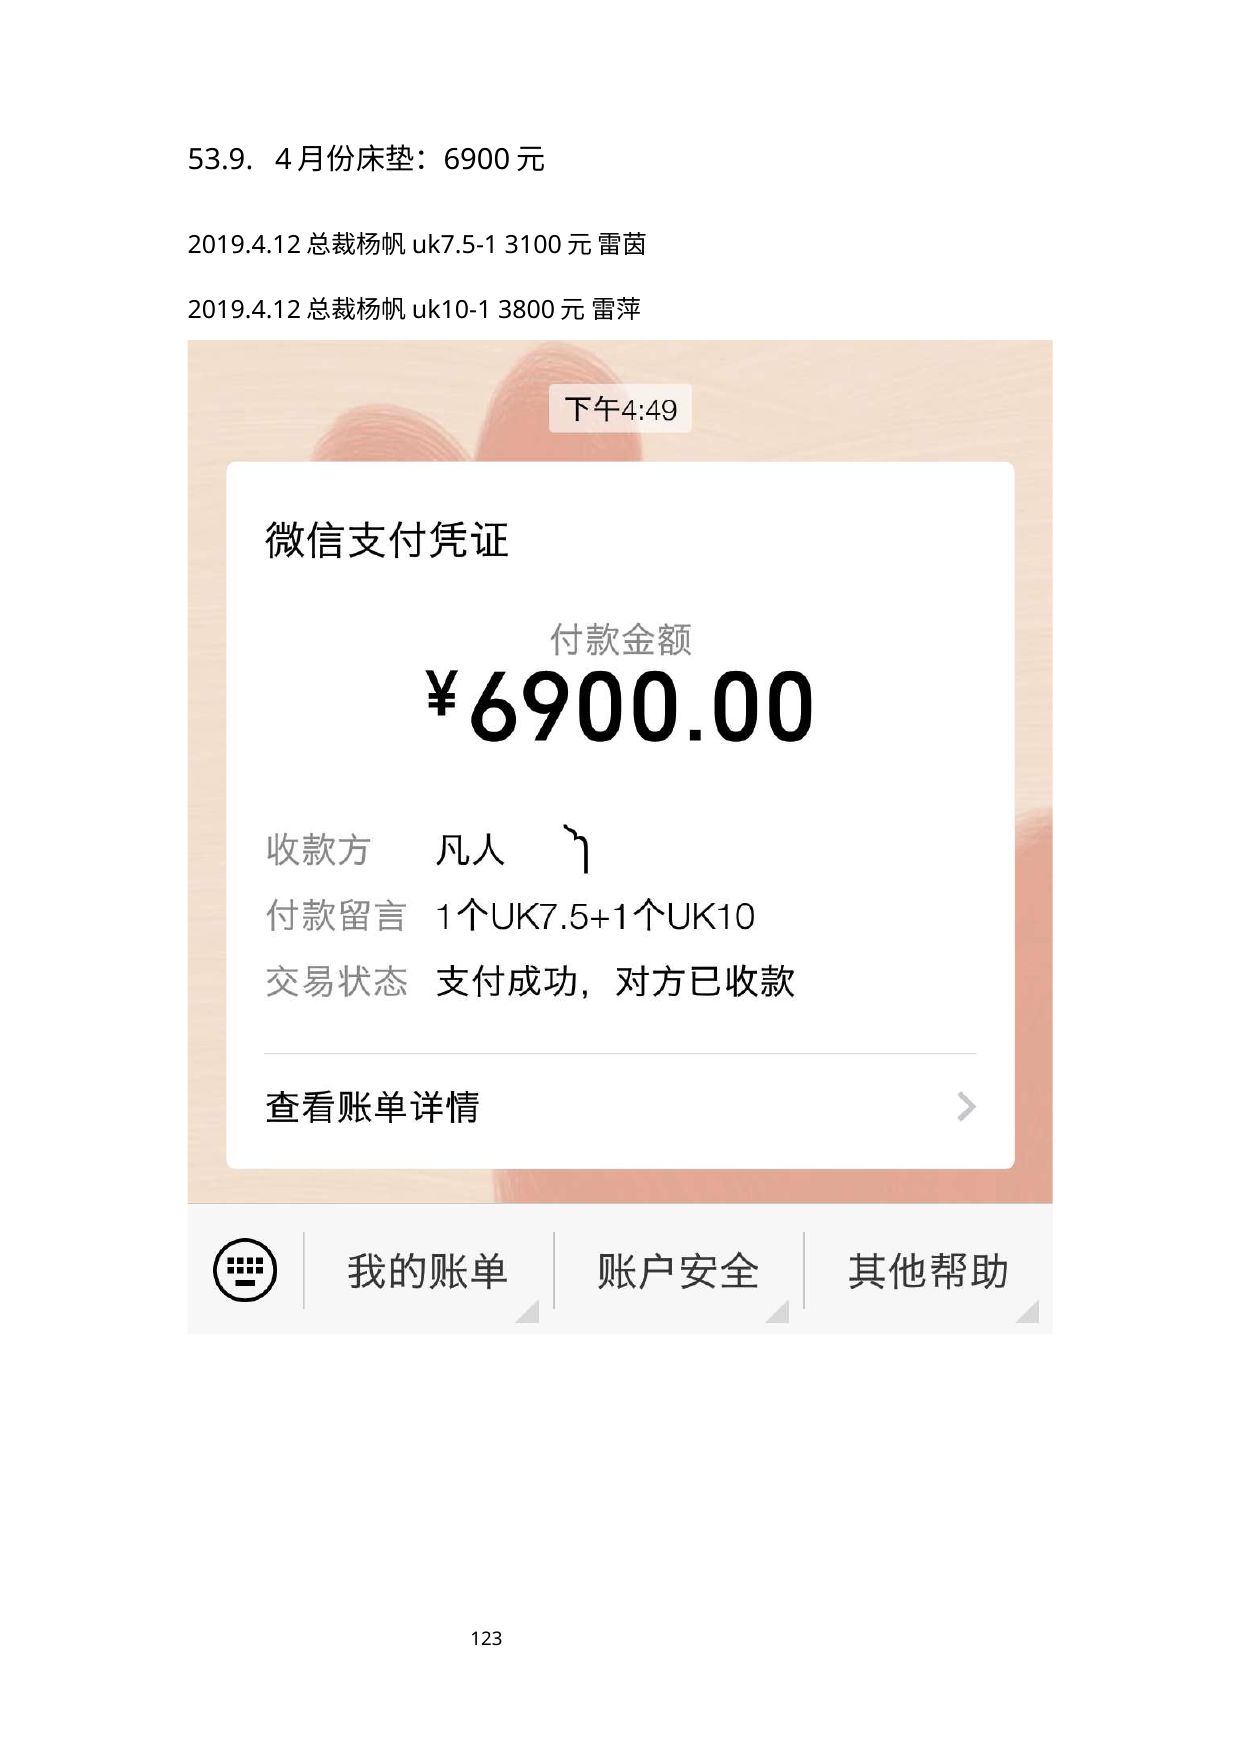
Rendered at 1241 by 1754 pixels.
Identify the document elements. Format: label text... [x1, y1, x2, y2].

text 2019.4.12总裁杨帆 uk7.5-1 3100元 雷茵 [187, 210, 1053, 275]
subtitle 4月份床垫：6900元 [187, 124, 1053, 189]
picture [187, 340, 1053, 1334]
text 2019.4.12总裁杨帆 uk10-1 3800元 雷萍 [187, 275, 1053, 340]
